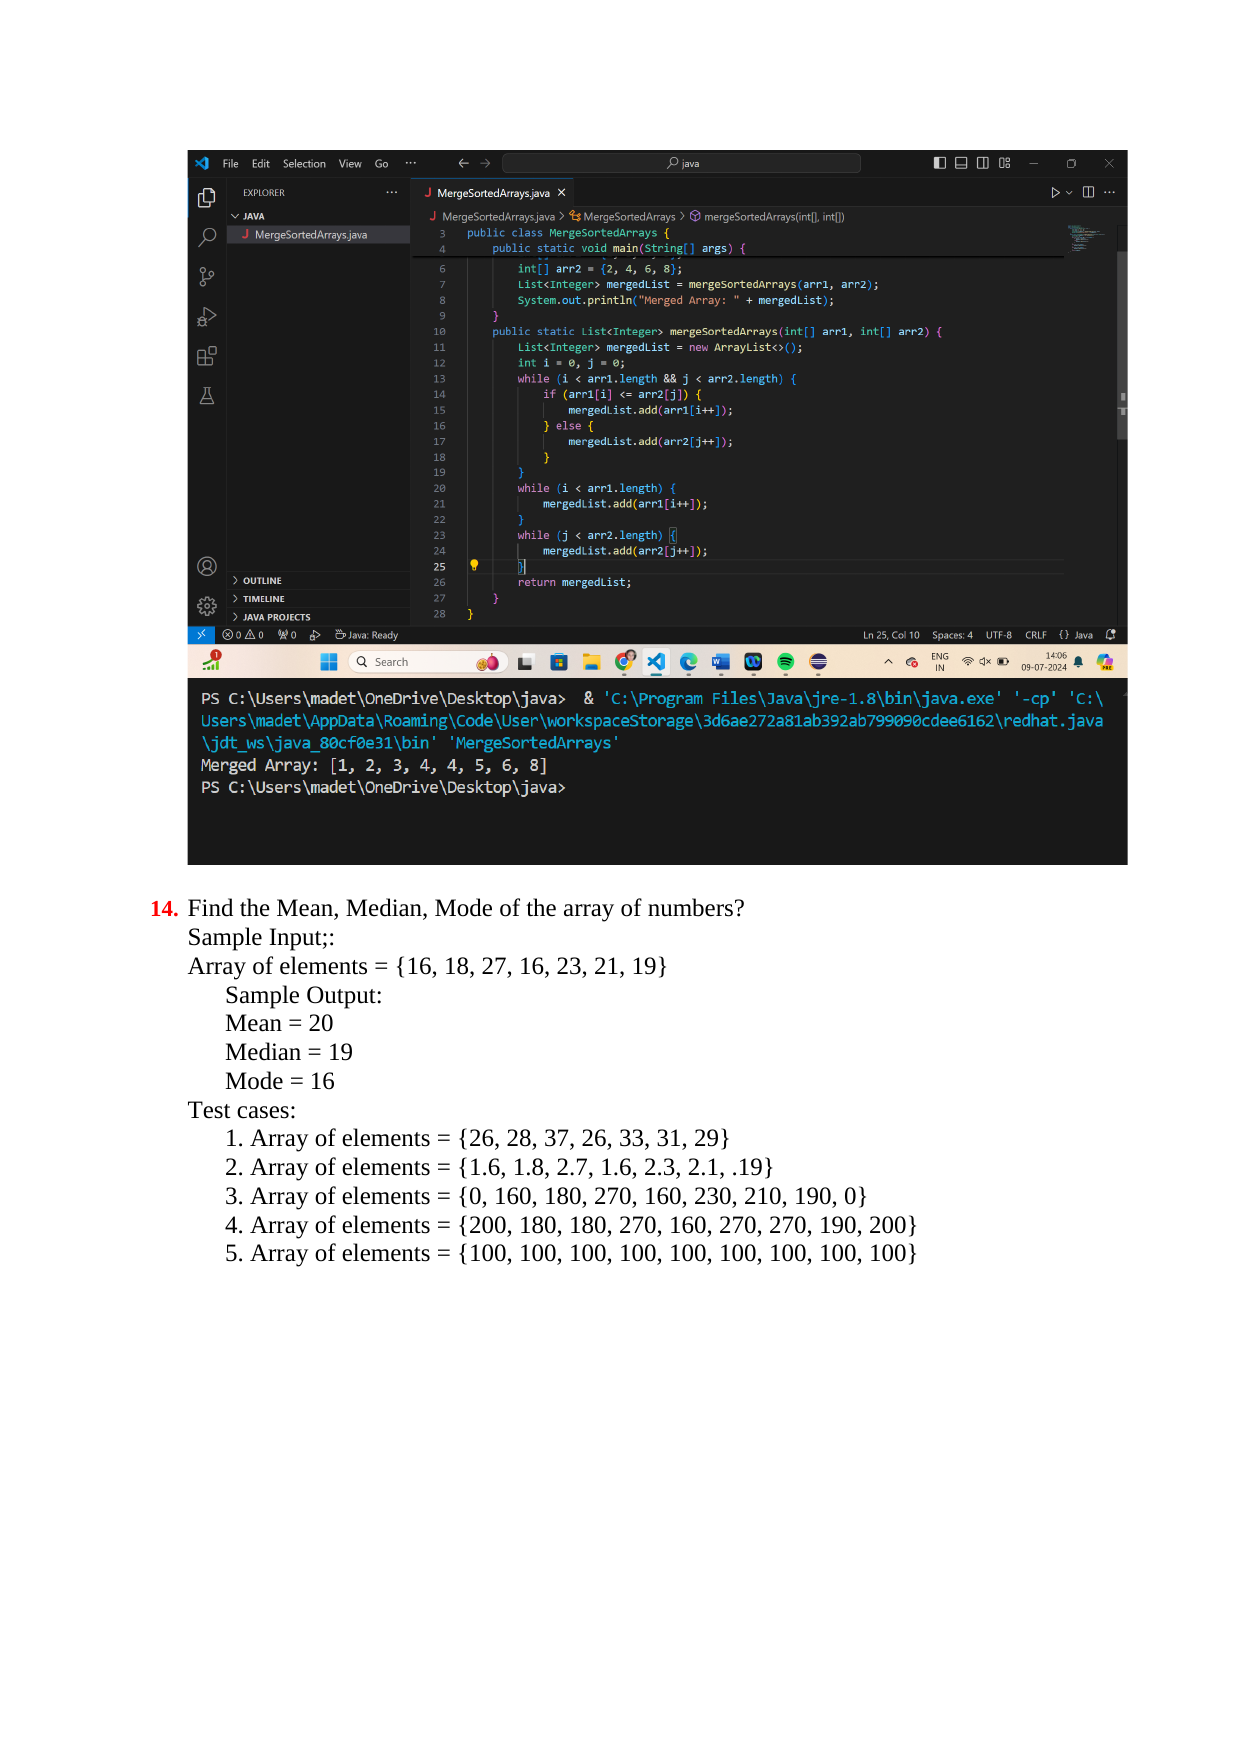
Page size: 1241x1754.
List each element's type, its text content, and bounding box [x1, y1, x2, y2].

list 5. Array of elements = {100, 100, 100, 100, 100, 100, 100, 100, 100} [225, 1238, 1090, 1267]
list Mode = 16 [225, 1066, 1090, 1095]
list Find the Mean, Median, Mode of the array of numbers? [150, 893, 1090, 922]
list 3. Array of elements = {0, 160, 180, 270, 160, 230, 210, 190, 0} [225, 1181, 1090, 1210]
list Array of elements = {16, 18, 27, 16, 23, 21, 19} [187, 951, 1090, 980]
picture [187, 150, 1128, 865]
list 1. Array of elements = {26, 28, 37, 26, 33, 31, 29} [225, 1123, 1090, 1152]
list 4. Array of elements = {200, 180, 180, 270, 160, 270, 270, 190, 200} [225, 1210, 1090, 1238]
list Sample Output: Mean = 20 [225, 980, 1090, 1037]
list Test cases: [187, 1095, 1090, 1123]
list 2. Array of elements = {1.6, 1.8, 2.7, 1.6, 2.3, 2.1, .19} [225, 1152, 1090, 1181]
list Sample Input;: [187, 922, 1090, 951]
list Median = 19 [225, 1037, 1090, 1066]
